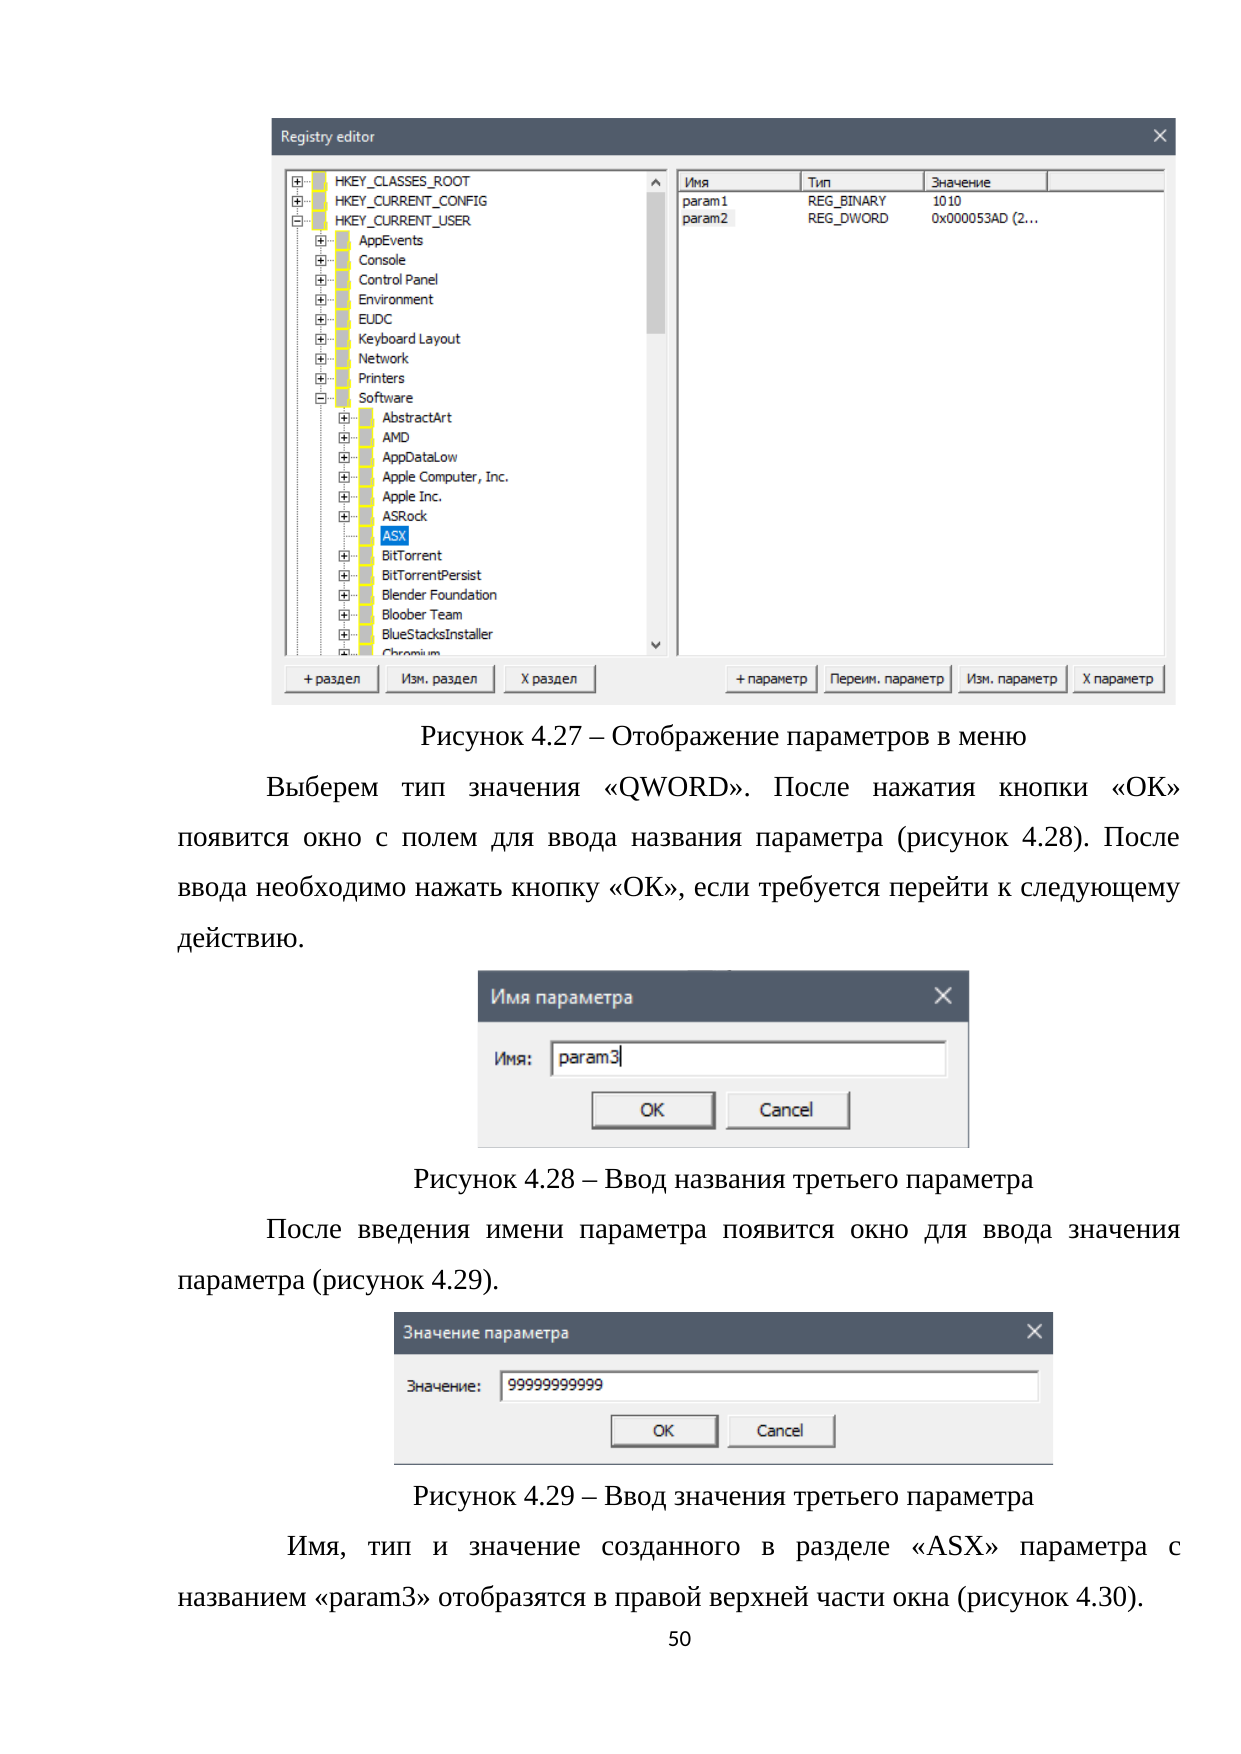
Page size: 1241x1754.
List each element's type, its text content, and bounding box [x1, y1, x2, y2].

picture [394, 1312, 1054, 1465]
text После введения имени параметра появится окно для ввода значения параметра (рисунок 4.29). [177, 1211, 1181, 1295]
text Выберем тип значения «QWORD». После нажатия кнопки «ОК» появится окно с полем для ввода названия параметра (рисунок 4.28). После ввода необходимо нажать кнопку «ОК», если требуется перейти к следующему действию. [177, 769, 1181, 953]
text Рисунок 4.27 – Отображение параметров в меню [177, 718, 1181, 752]
text Рисунок 4.28 – Ввод названия третьего параметра [177, 1161, 1181, 1195]
text Рисунок 4.29 – Ввод значения третьего параметра [177, 1478, 1181, 1512]
picture [477, 970, 970, 1148]
picture [271, 118, 1176, 705]
text Имя, тип и значение созданного в разделе «ASX» параметра с названием «param3» отобразятся в правой верхней части окна (рисунок 4.30). [177, 1528, 1181, 1612]
